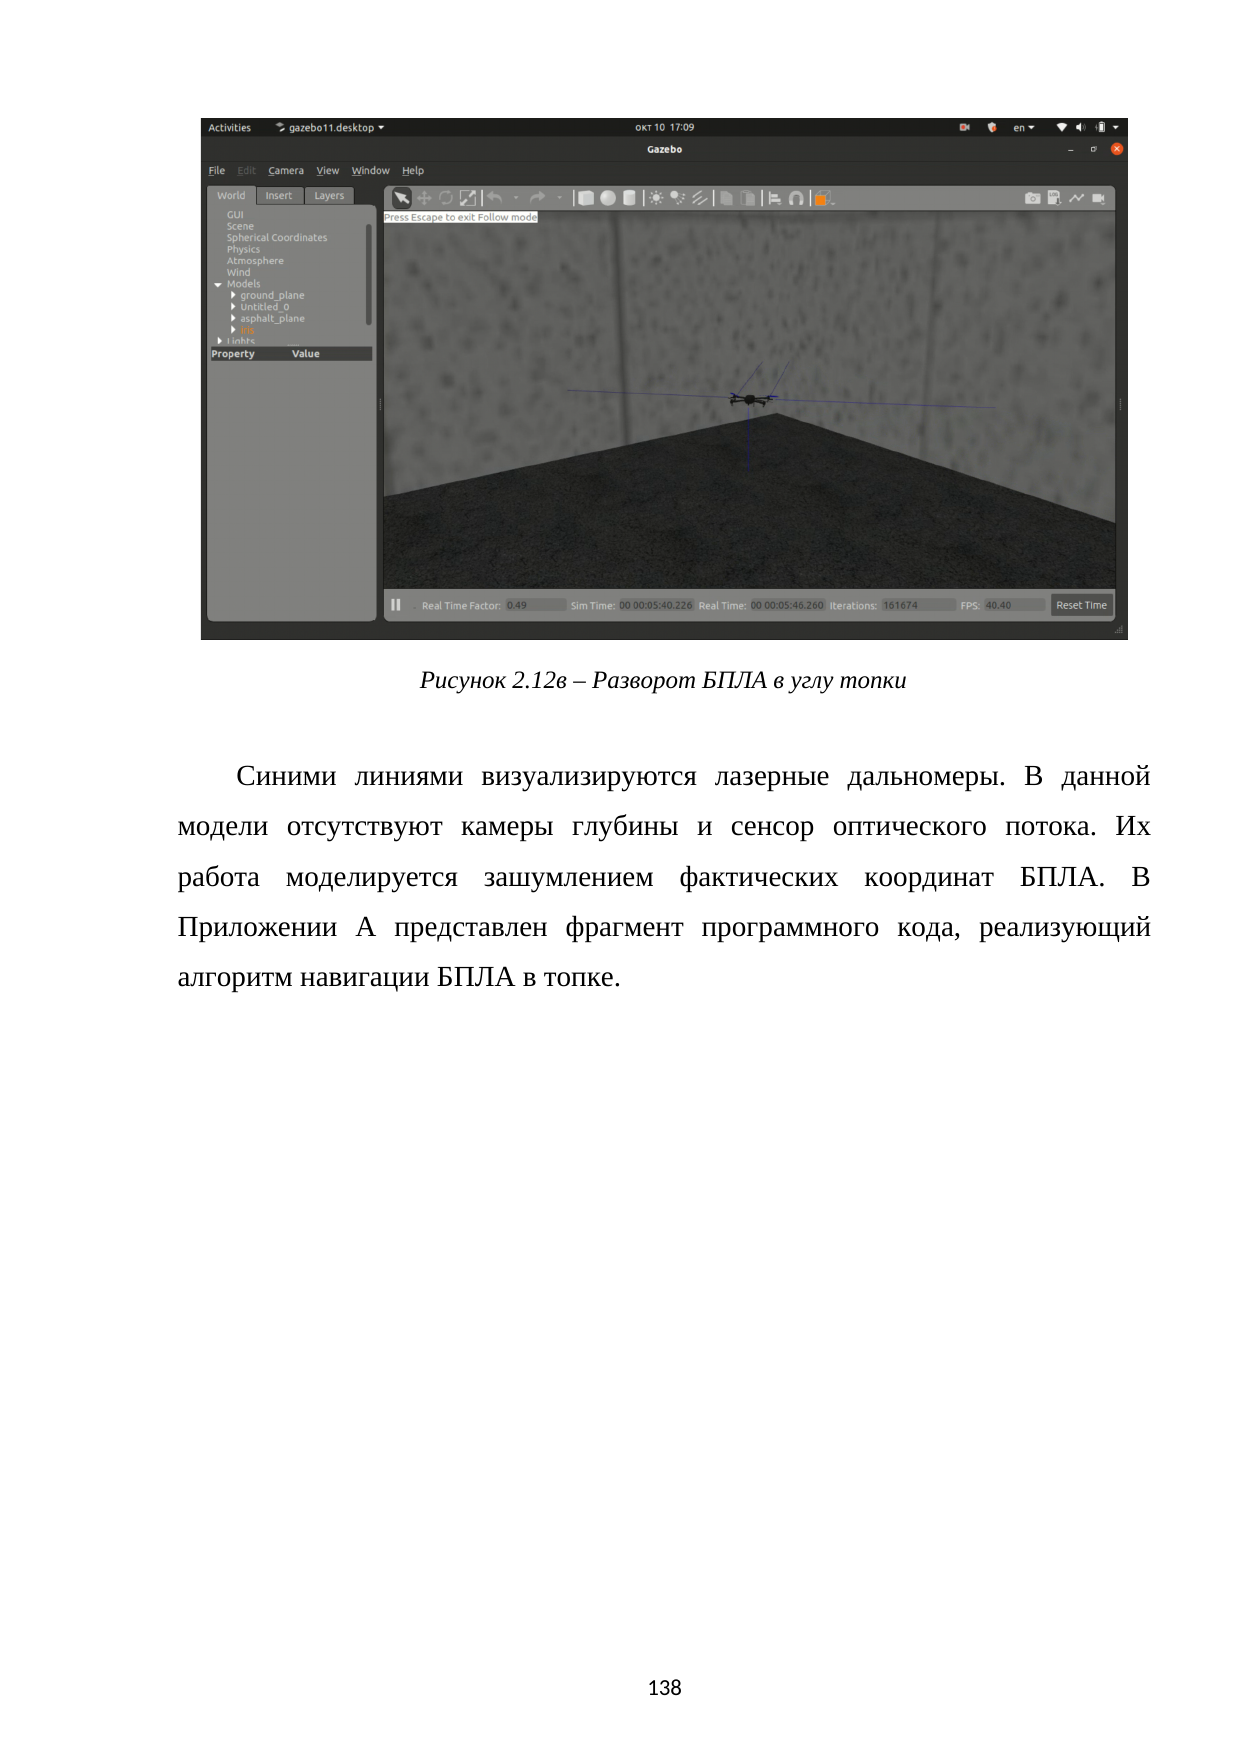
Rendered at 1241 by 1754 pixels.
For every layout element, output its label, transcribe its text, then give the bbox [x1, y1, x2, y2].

picture [200, 118, 1128, 640]
text Синими линиями визуализируются лазерные дальномеры. В данной модели отсутствуют камеры глубины и сенсор оптического потока. Их работа моделируется зашумлением фактических координат БПЛА. В Приложении А представлен фрагмент программного кода, реализующий алгоритм навигации БПЛА в топке. [177, 758, 1152, 993]
text Рисунок 2.12в – Разворот БПЛА в углу топки [177, 665, 1152, 693]
